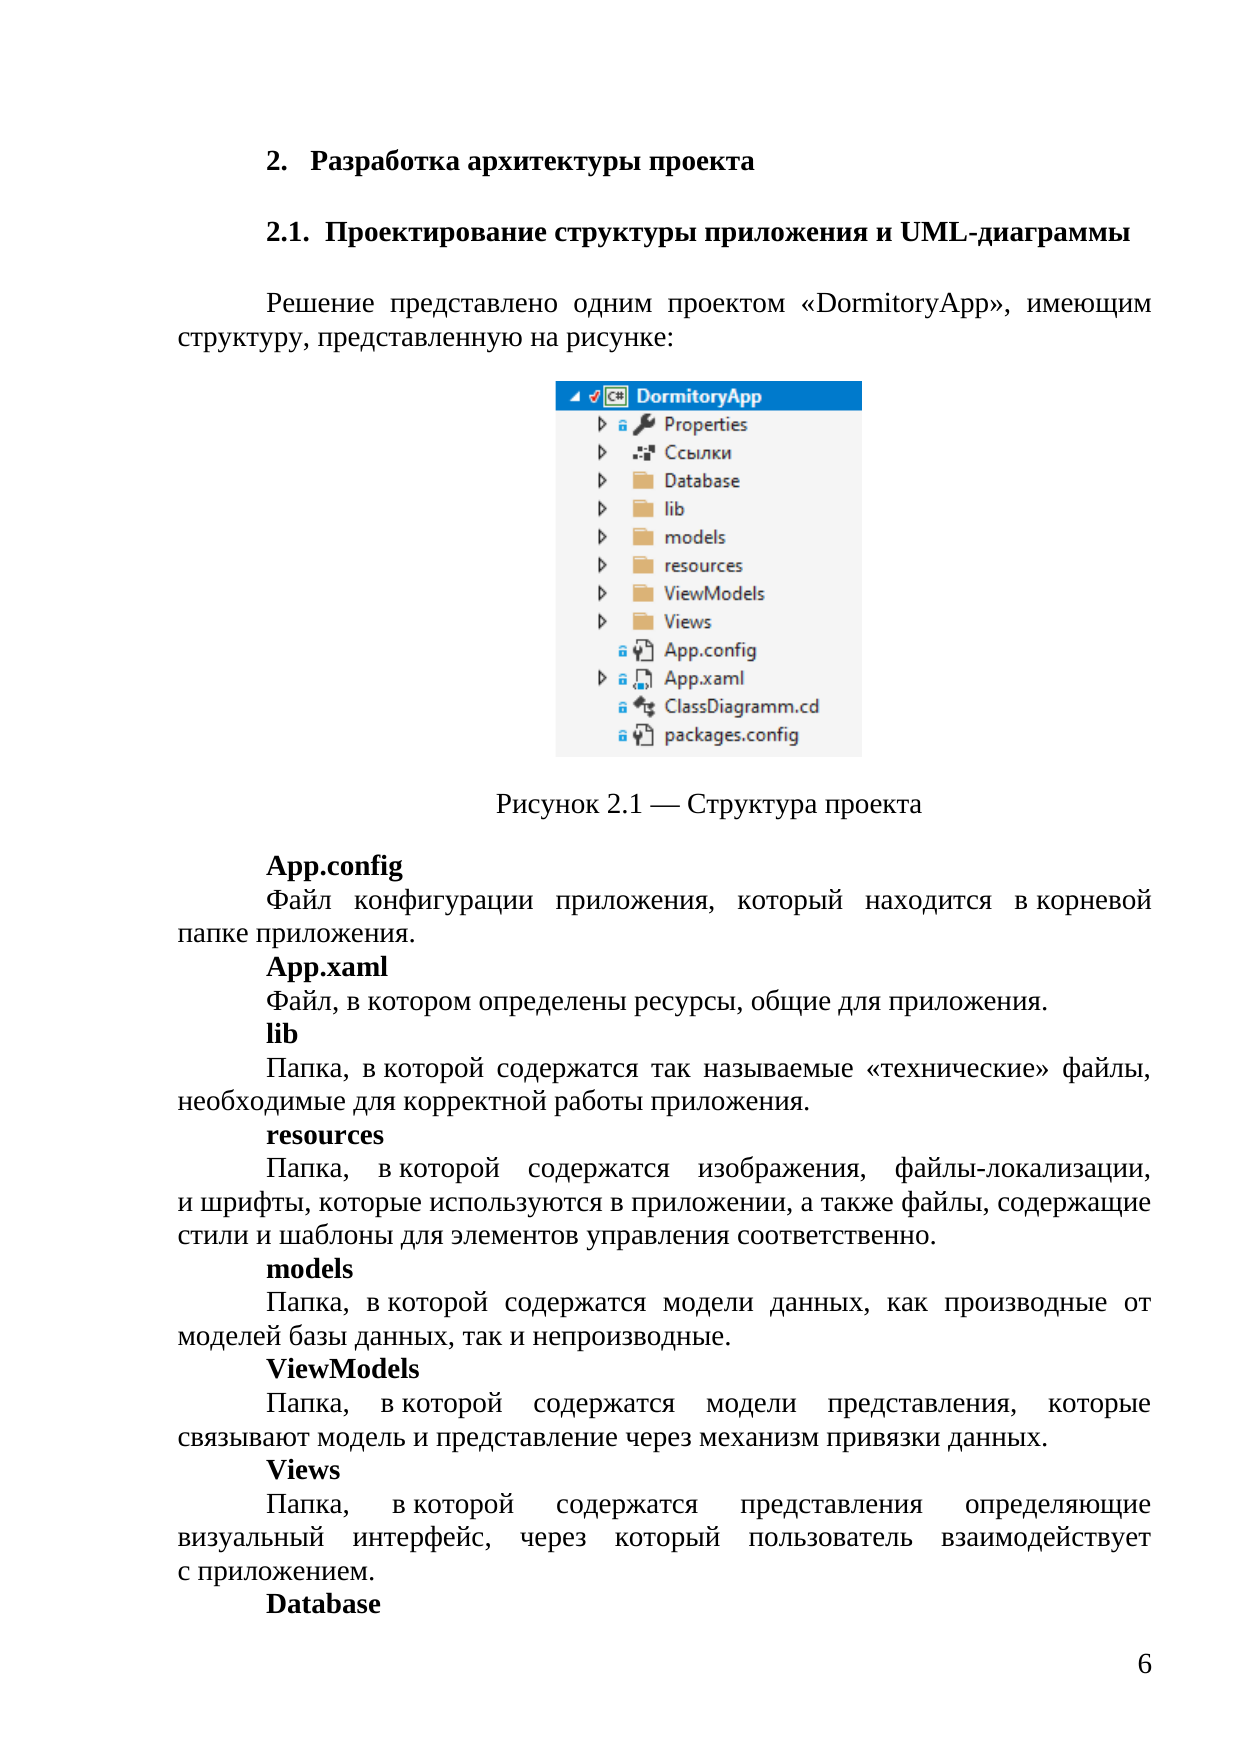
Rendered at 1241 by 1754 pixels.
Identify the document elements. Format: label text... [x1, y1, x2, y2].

picture [555, 381, 862, 757]
text Рисунок 2.1 — Структура проекта [177, 786, 1152, 819]
text Папка, в которой содержатся так называемые «технические» файлы, необходимые для корректной работы приложения. [177, 1050, 1152, 1117]
text Файл конфигурации приложения, который находится в корневой папке приложения. [177, 882, 1152, 949]
text Views [177, 1452, 1152, 1486]
text Папка, в которой содержатся представления определяющие визуальный интерфейс, через который пользователь взаимодействует с приложением. [177, 1486, 1152, 1586]
text resources [177, 1117, 1152, 1150]
subtitle Разработка архитектуры проекта [266, 143, 1152, 177]
text Папка, в которой содержатся модели данных, как производные от моделей базы данных, так и непроизводные. [177, 1284, 1152, 1352]
text Решение представлено одним проектом «DormitoryApp», имеющим структуру, представленную на рисунке: [177, 285, 1152, 352]
text ViewModels [177, 1352, 1152, 1385]
text Файл, в котором определены ресурсы, общие для приложения. [177, 983, 1152, 1016]
text Папка, в которой содержатся изображения, файлы-локализации, и шрифты, которые используются в приложении, а также файлы, содержащие стили и шаблоны для элементов управления соответственно. [177, 1150, 1152, 1251]
text models [177, 1251, 1152, 1284]
text App.config [177, 848, 1152, 882]
subtitle Проектирование структуры приложения и UML-диаграммы [266, 214, 1152, 248]
text Папка, в которой содержатся модели представления, которые связывают модель и представление через механизм привязки данных. [177, 1385, 1152, 1452]
text App.xaml [177, 949, 1152, 983]
text lib [177, 1016, 1152, 1050]
text Database [177, 1586, 1152, 1620]
